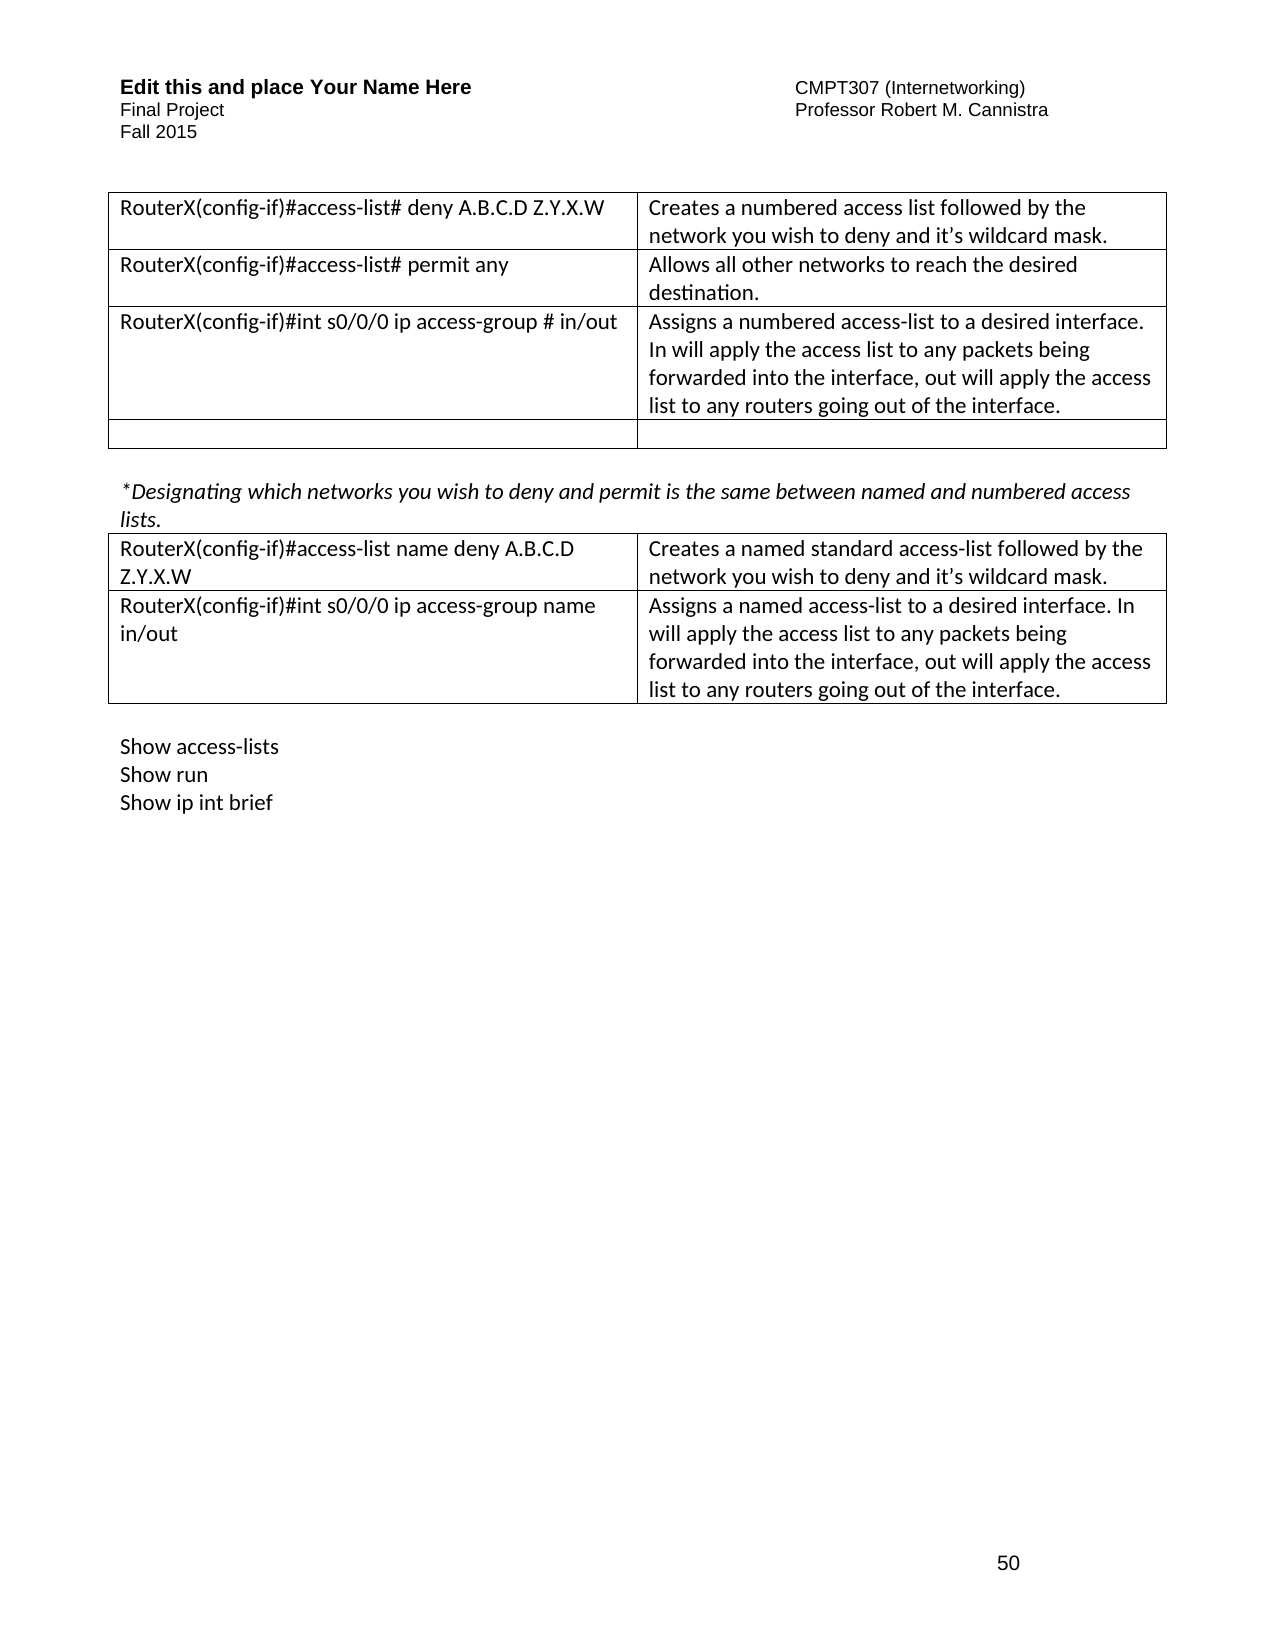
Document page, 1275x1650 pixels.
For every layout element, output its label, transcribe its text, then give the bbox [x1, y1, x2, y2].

table_cell Allows all other networks to reach the desired destination. [638, 250, 1166, 306]
table_cell Assigns a named access-list to a desired interface. In will apply the access list to any packets being forwarded into the interface, out will apply the access list to any routers going out of the interface. [638, 591, 1166, 703]
text Show run [120, 760, 1155, 788]
table_cell RouterX(config-if)#int s0/0/0 ip access-group name in/out [109, 591, 637, 703]
table_header Creates a numbered access list followed by the network you wish to deny and it’s wildcard mask. [638, 193, 1166, 249]
text *Designating which networks you wish to deny and permit is the same between named and numbered access lists. [120, 477, 1155, 533]
table_cell RouterX(config-if)#int s0/0/0 ip access-group # in/out [109, 307, 637, 419]
table_cell RouterX(config-if)#access-list# permit any [109, 250, 637, 306]
text Show access-lists [120, 732, 1155, 760]
table_header RouterX(config-if)#access-list name deny A.B.C.D Z.Y.X.W [109, 534, 637, 590]
table_cell [109, 420, 637, 448]
text Show ip int brief (10 points) [120, 788, 1155, 816]
table_header Creates a named standard access-list followed by the network you wish to deny and it’s wildcard mask. [638, 534, 1166, 590]
table_header RouterX(config-if)#access-list# deny A.B.C.D Z.Y.X.W [109, 193, 637, 249]
table_cell Assigns a numbered access-list to a desired interface. In will apply the access list to any packets being forwarded into the interface, out will apply the access list to any routers going out of the interface. [638, 307, 1166, 419]
table_cell [638, 420, 1166, 448]
